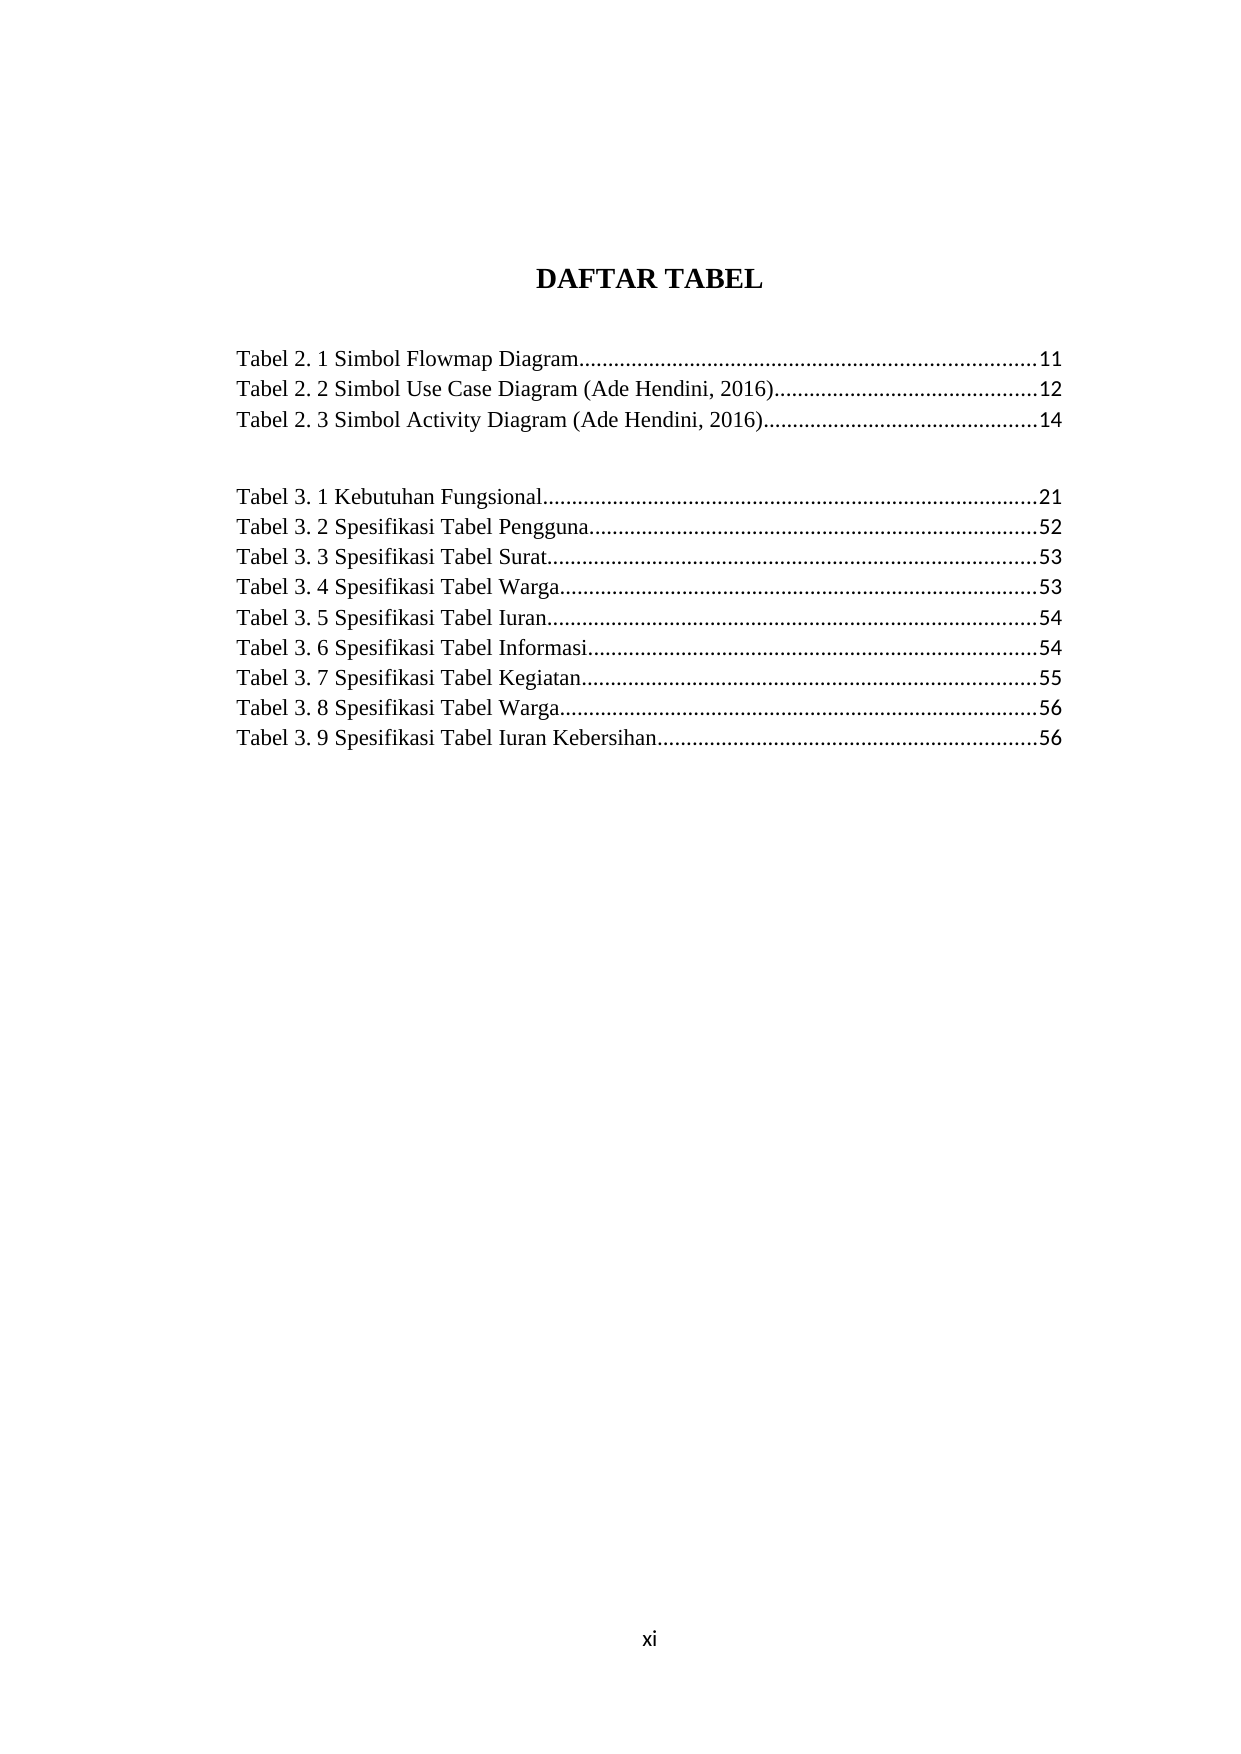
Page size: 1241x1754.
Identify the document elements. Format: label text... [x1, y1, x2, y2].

text Tabel 2. 1 Simbol Flowmap Diagram 11 [236, 344, 1063, 372]
text Tabel 3. 8 Spesifikasi Tabel Warga 56 [236, 693, 1063, 721]
text Tabel 3. 7 Spesifikasi Tabel Kegiatan 55 [236, 663, 1063, 691]
text Tabel 2. 2 Simbol Use Case Diagram (Ade Hendini, 2016) 12 [236, 374, 1063, 402]
text Tabel 3. 9 Spesifikasi Tabel Iuran Kebersihan 56 [236, 723, 1063, 751]
text Tabel 3. 4 Spesifikasi Tabel Warga 53 [236, 572, 1063, 600]
text Tabel 3. 1 Kebutuhan Fungsional 21 [236, 482, 1063, 510]
subtitle DAFTAR TABEL [236, 261, 1063, 295]
text Tabel 3. 6 Spesifikasi Tabel Informasi 54 [236, 633, 1063, 661]
text Tabel 3. 3 Spesifikasi Tabel Surat 53 [236, 542, 1063, 570]
text Tabel 2. 3 Simbol Activity Diagram (Ade Hendini, 2016) 14 [236, 405, 1063, 433]
text Tabel 3. 5 Spesifikasi Tabel Iuran 54 [236, 603, 1063, 631]
text Tabel 3. 2 Spesifikasi Tabel Pengguna 52 [236, 512, 1063, 540]
